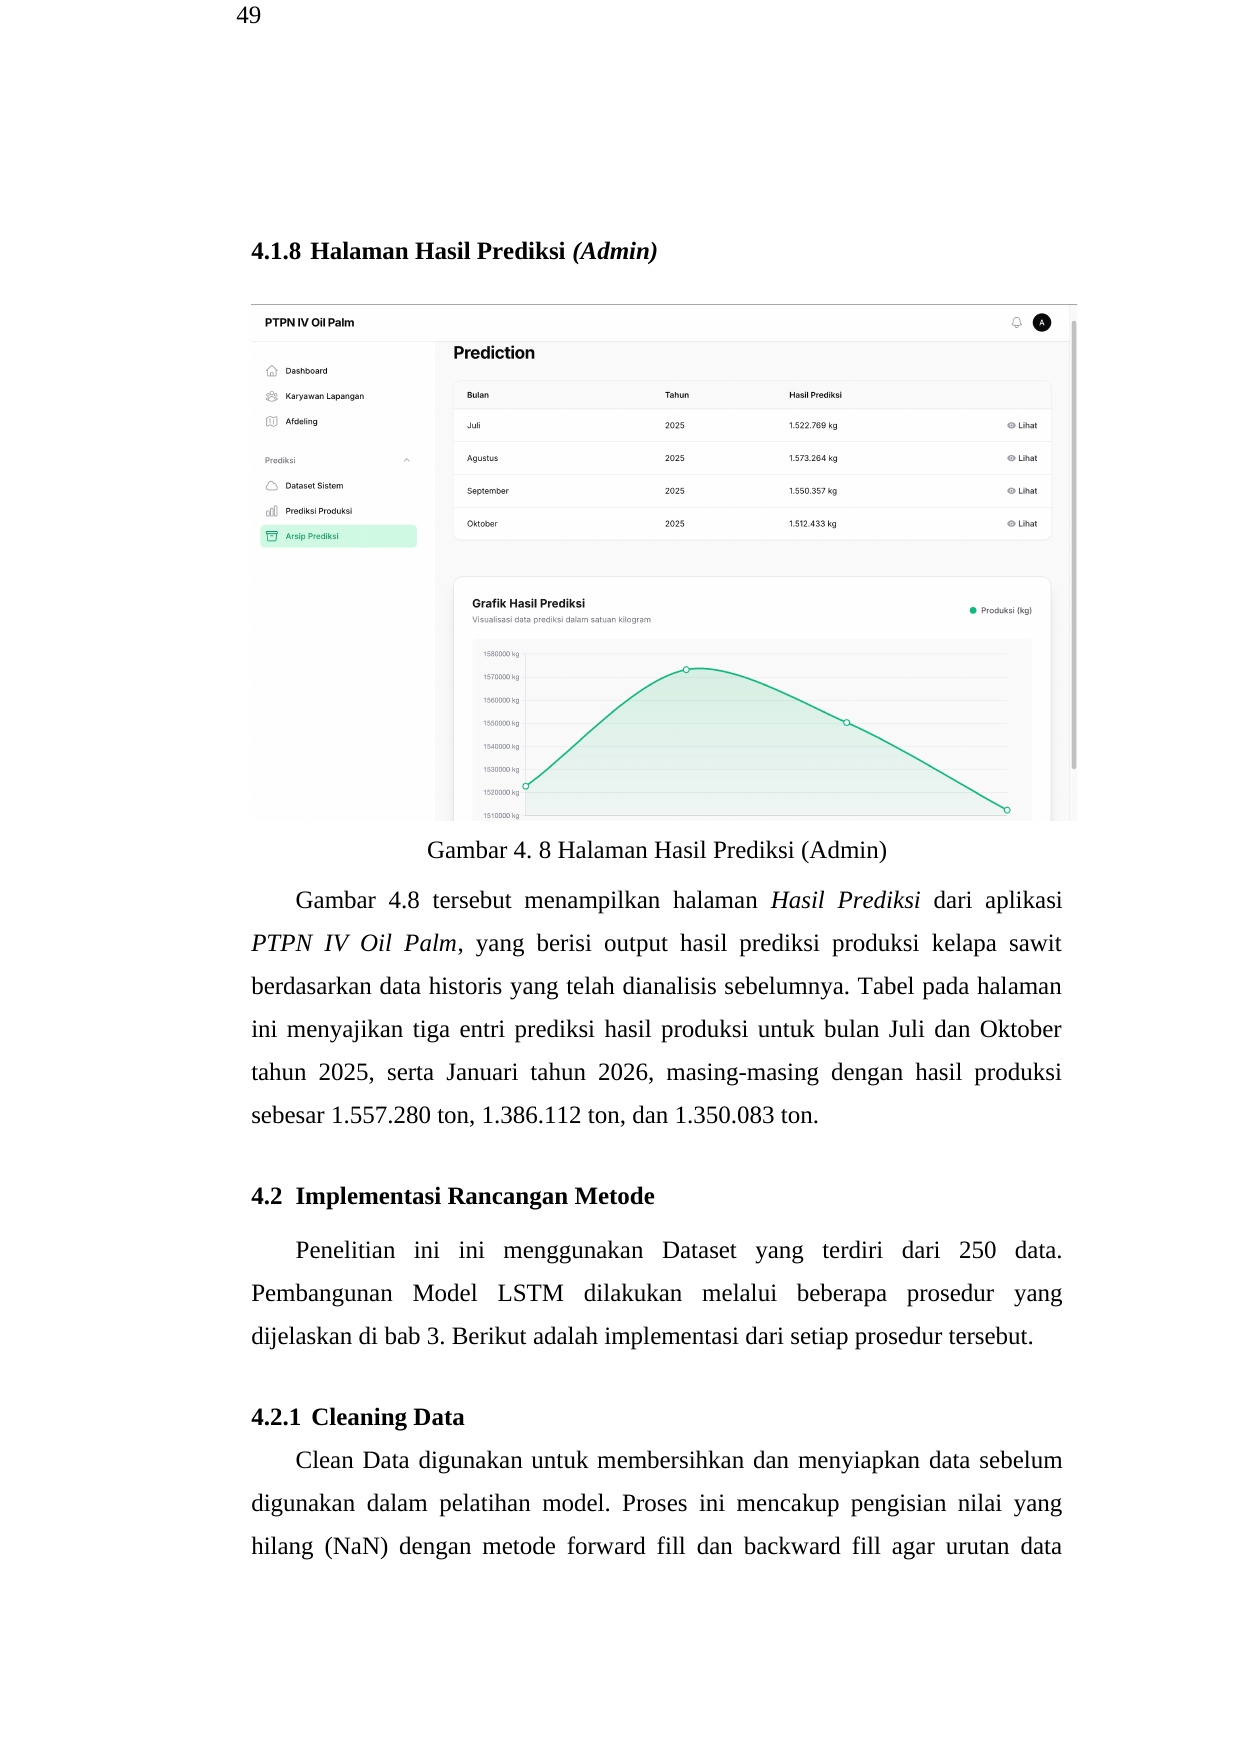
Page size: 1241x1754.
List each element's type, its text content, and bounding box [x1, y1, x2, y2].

text Gambar 4. 8 Halaman Hasil Prediksi (Admin) [251, 835, 1063, 864]
text Gambar 4.8 tersebut menampilkan halaman Hasil Prediksi dari aplikasi PTPN IV Oil Palm, yang berisi output hasil prediksi produksi kelapa sawit berdasarkan data historis yang telah dianalisis sebelumnya. Tabel pada halaman ini menyajikan tiga entri prediksi hasil produksi untuk bulan Juli dan Oktober tahun 2025, serta Januari tahun 2026, masing-masing dengan hasil produksi sebesar 1.557.280 ton, 1.386.112 ton, dan 1.350.083 ton. [251, 885, 1063, 1129]
subtitle Implementasi Rancangan Metode [251, 1181, 1063, 1210]
text Penelitian ini ini menggunakan Dataset yang terdiri dari 250 data. Pembangunan Model LSTM dilakukan melalui beberapa prosedur yang dijelaskan di bab 3. Berikut adalah implementasi dari setiap prosedur tersebut. [251, 1235, 1063, 1350]
list Cleaning Data [251, 1402, 1063, 1430]
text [251, 1445, 1063, 1560]
picture [251, 304, 1078, 821]
list Halaman Hasil Prediksi (Admin) [251, 236, 1063, 265]
